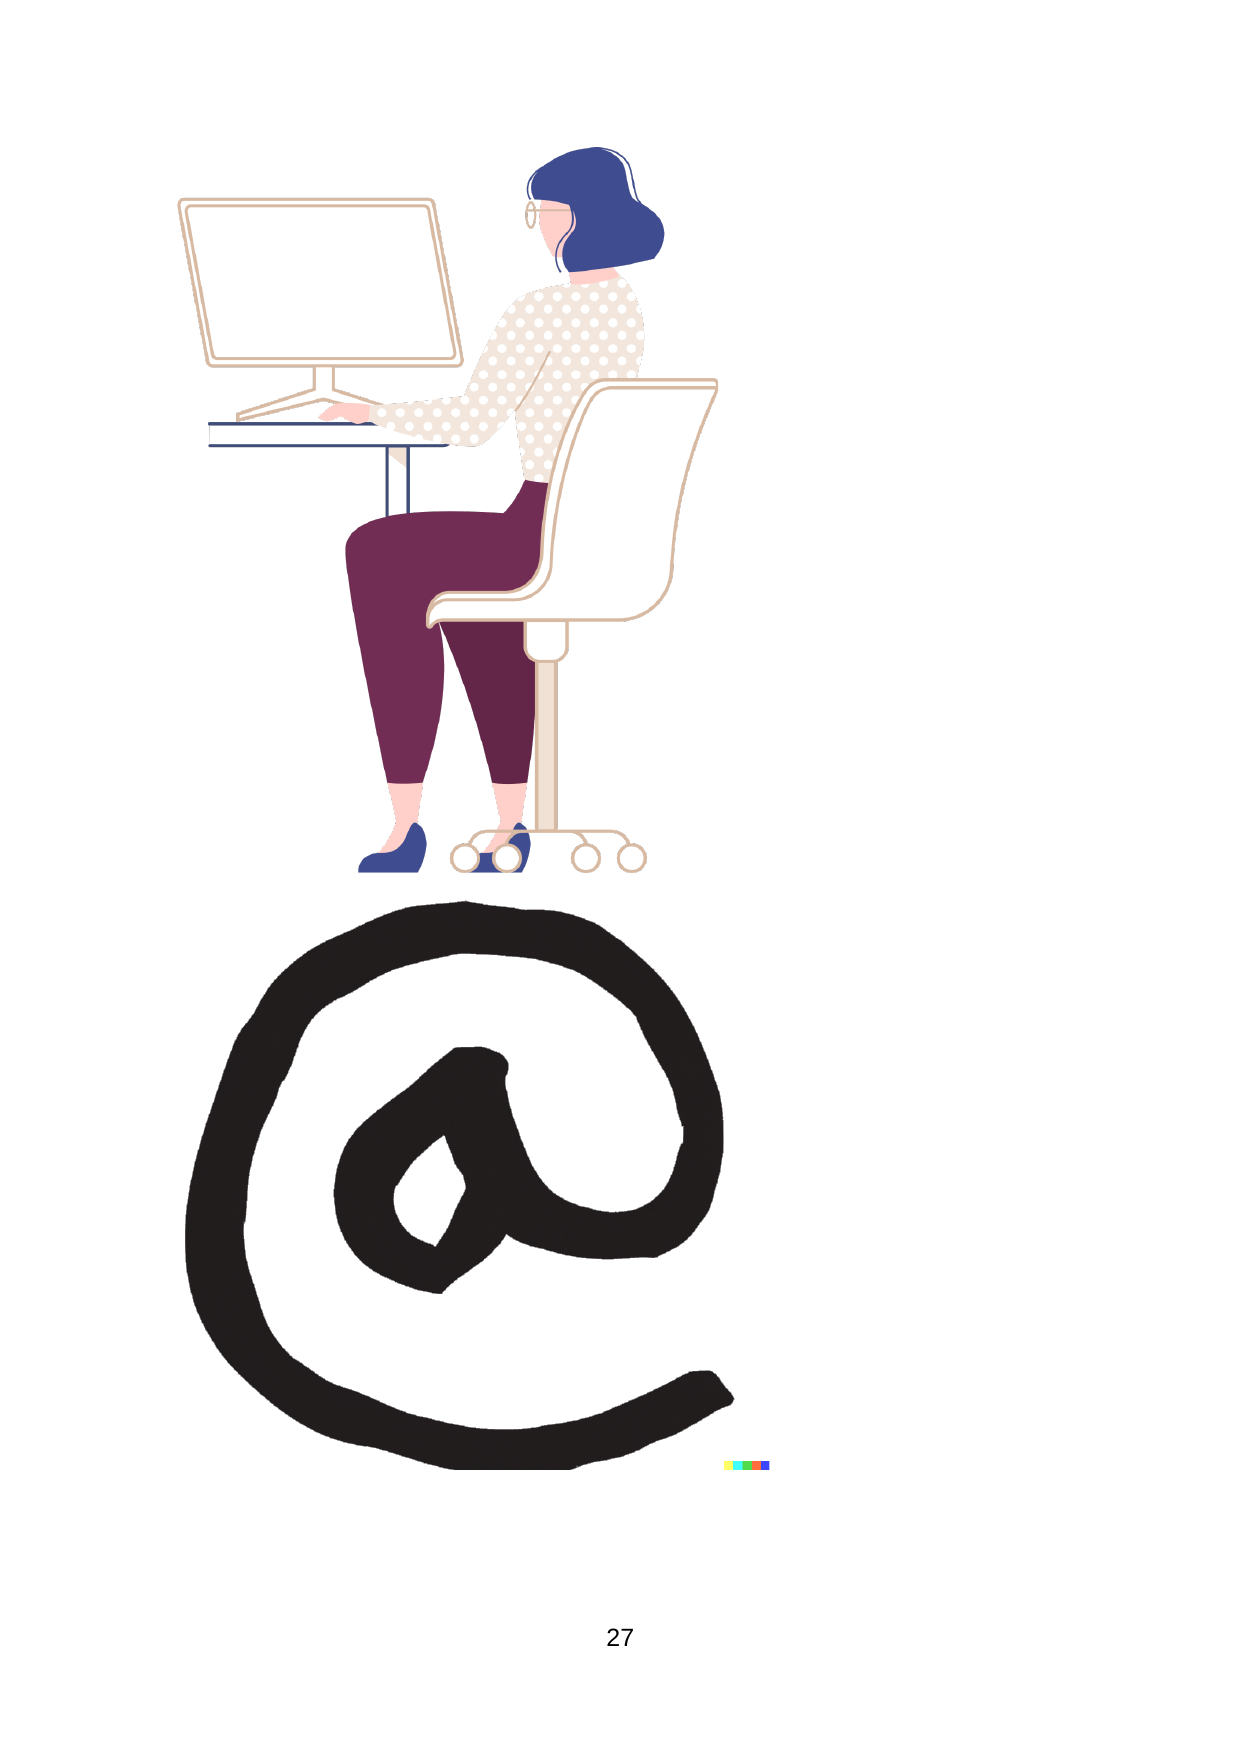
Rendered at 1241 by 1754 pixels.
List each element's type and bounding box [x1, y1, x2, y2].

picture [177, 147, 719, 873]
picture [177, 877, 770, 1470]
